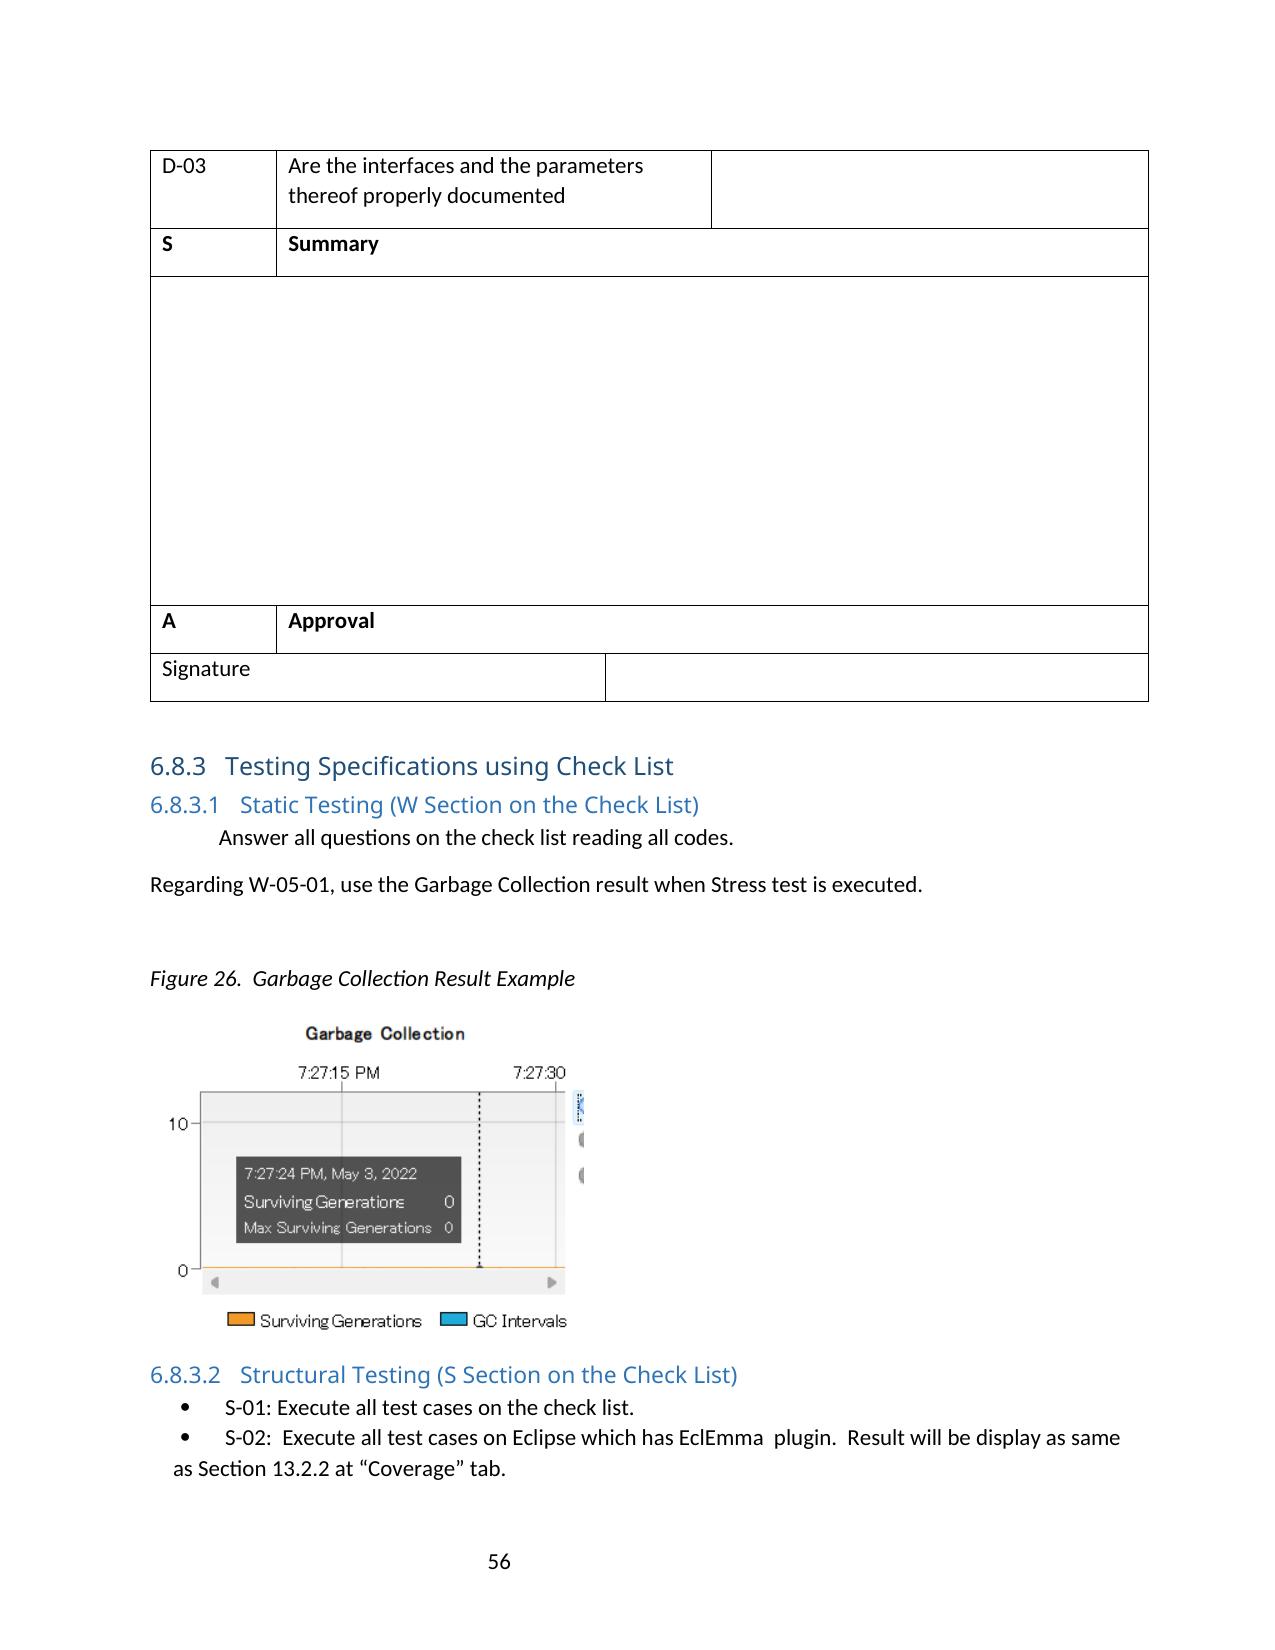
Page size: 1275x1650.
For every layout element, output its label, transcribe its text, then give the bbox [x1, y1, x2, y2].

text Answer all questions on the check list reading all codes. [150, 823, 1125, 851]
table_cell [151, 277, 1148, 605]
subtitle Structural Testing (S Section on the Check List) [150, 1359, 1125, 1391]
table_cell [606, 654, 1148, 701]
table_cell Approval [277, 606, 1148, 653]
text Figure 26. Garbage Collection Result Example [150, 964, 1125, 992]
table_cell D-03 [151, 151, 276, 228]
list S-01: Execute all test cases on the check list. [173, 1393, 1125, 1421]
table_cell Summary [277, 229, 1148, 276]
subtitle Static Testing (W Section on the Check List) [150, 789, 1125, 821]
table_cell S [151, 229, 276, 276]
list S-02: Execute all test cases on Eclipse which has EclEmma plugin. Result will be display as same as Section 13.2.2 at “Coverage” tab. [173, 1423, 1125, 1482]
picture [150, 1010, 584, 1341]
table_cell [712, 151, 1148, 228]
table_cell A [151, 606, 276, 653]
subtitle Testing Specifications using Check List [150, 748, 1125, 782]
text Regarding W-05-01, use the Garbage Collection result when Stress test is executed. [150, 870, 1125, 898]
table_cell Signature [151, 654, 605, 701]
table_cell Are the interfaces and the parameters thereof properly documented [277, 151, 711, 228]
